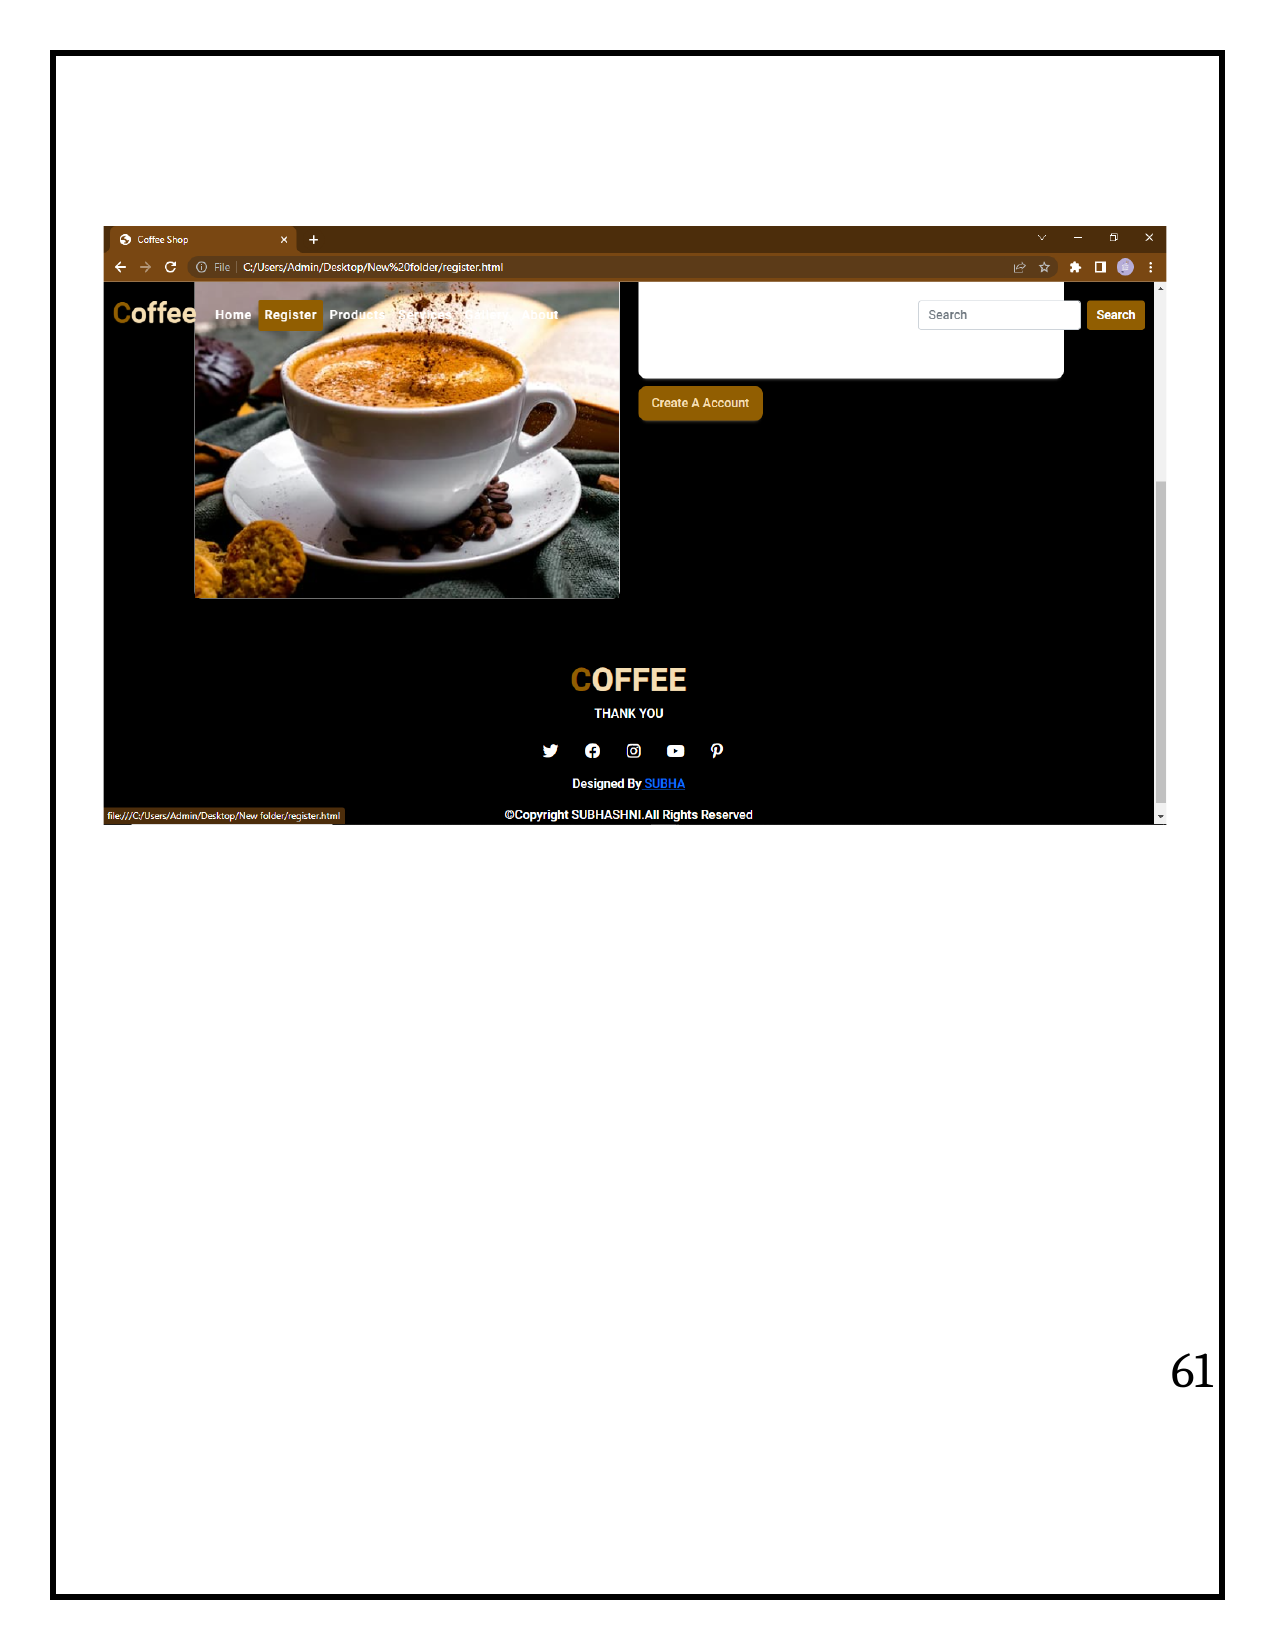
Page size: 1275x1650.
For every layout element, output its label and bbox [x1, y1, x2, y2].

picture [103, 226, 1167, 825]
